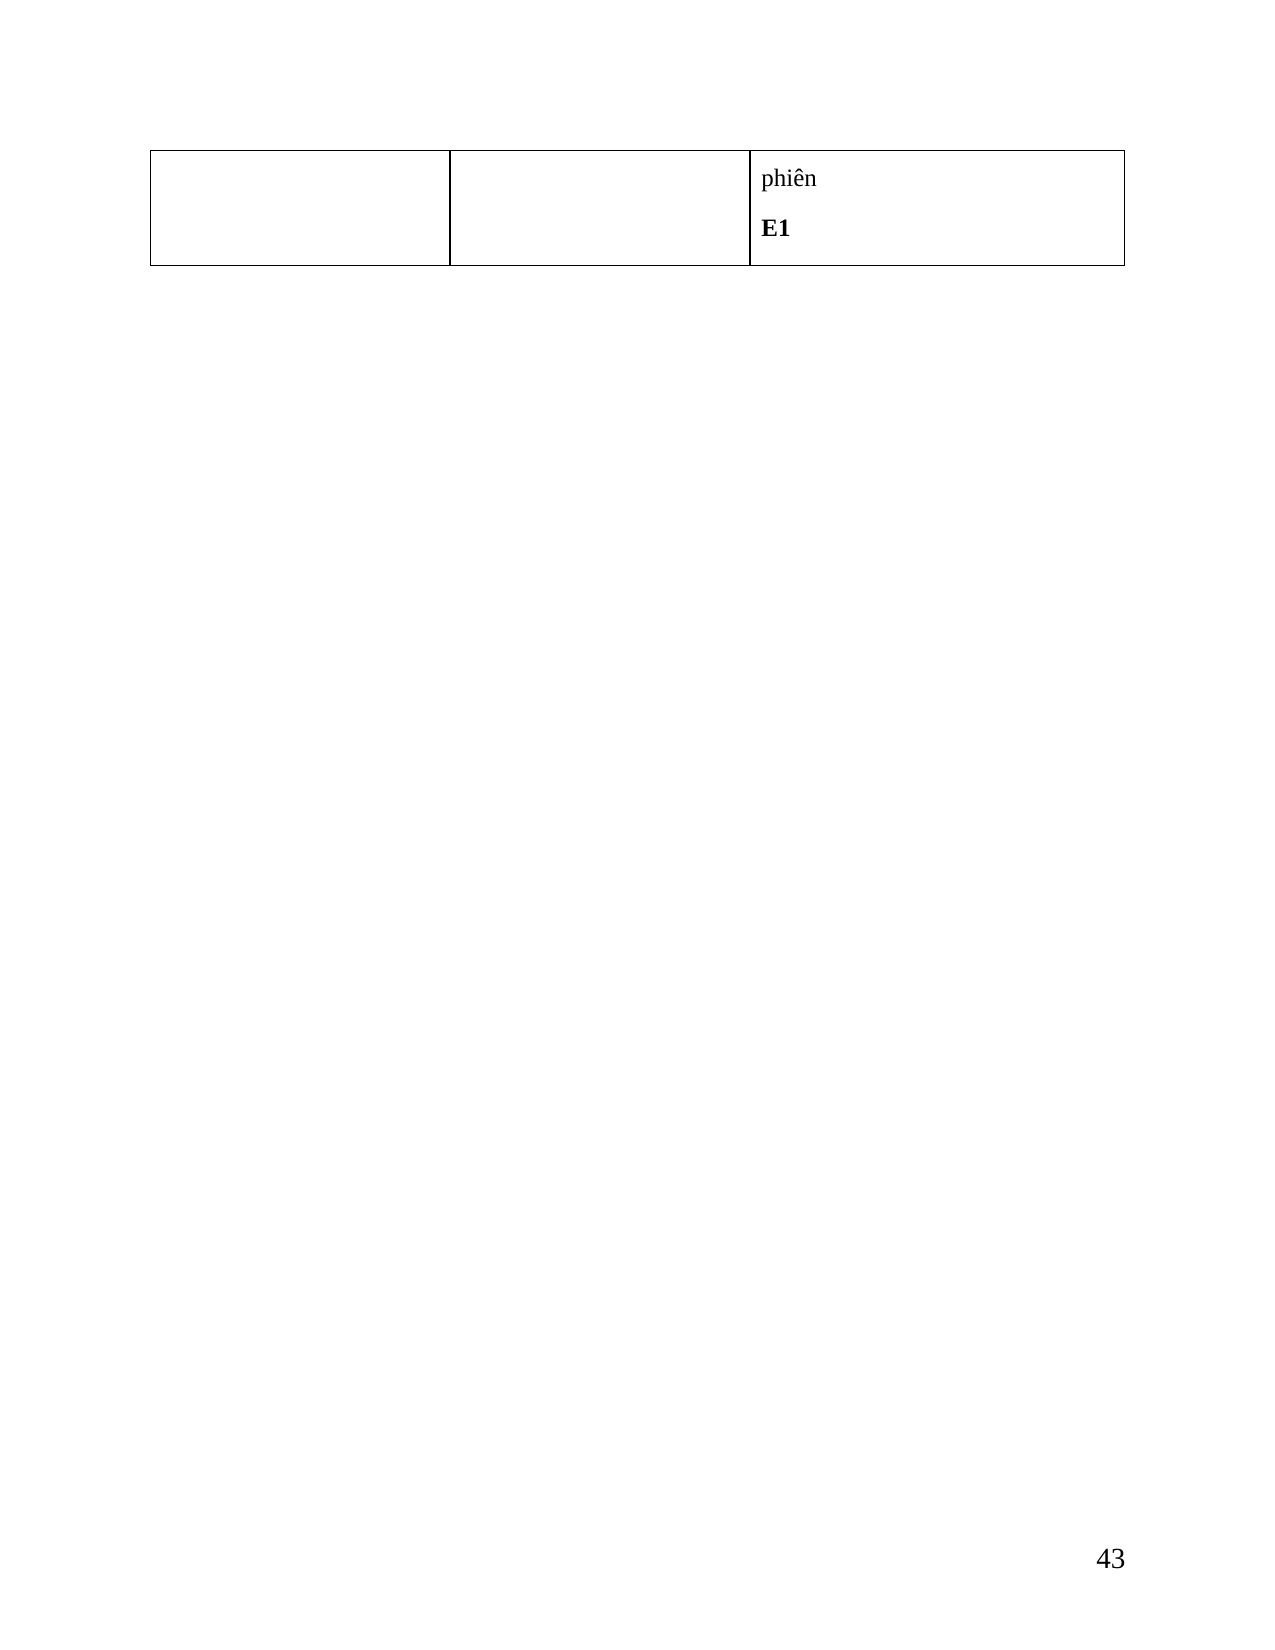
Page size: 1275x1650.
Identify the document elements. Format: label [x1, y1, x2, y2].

table_cell [751, 151, 1124, 264]
table_cell [451, 151, 749, 264]
